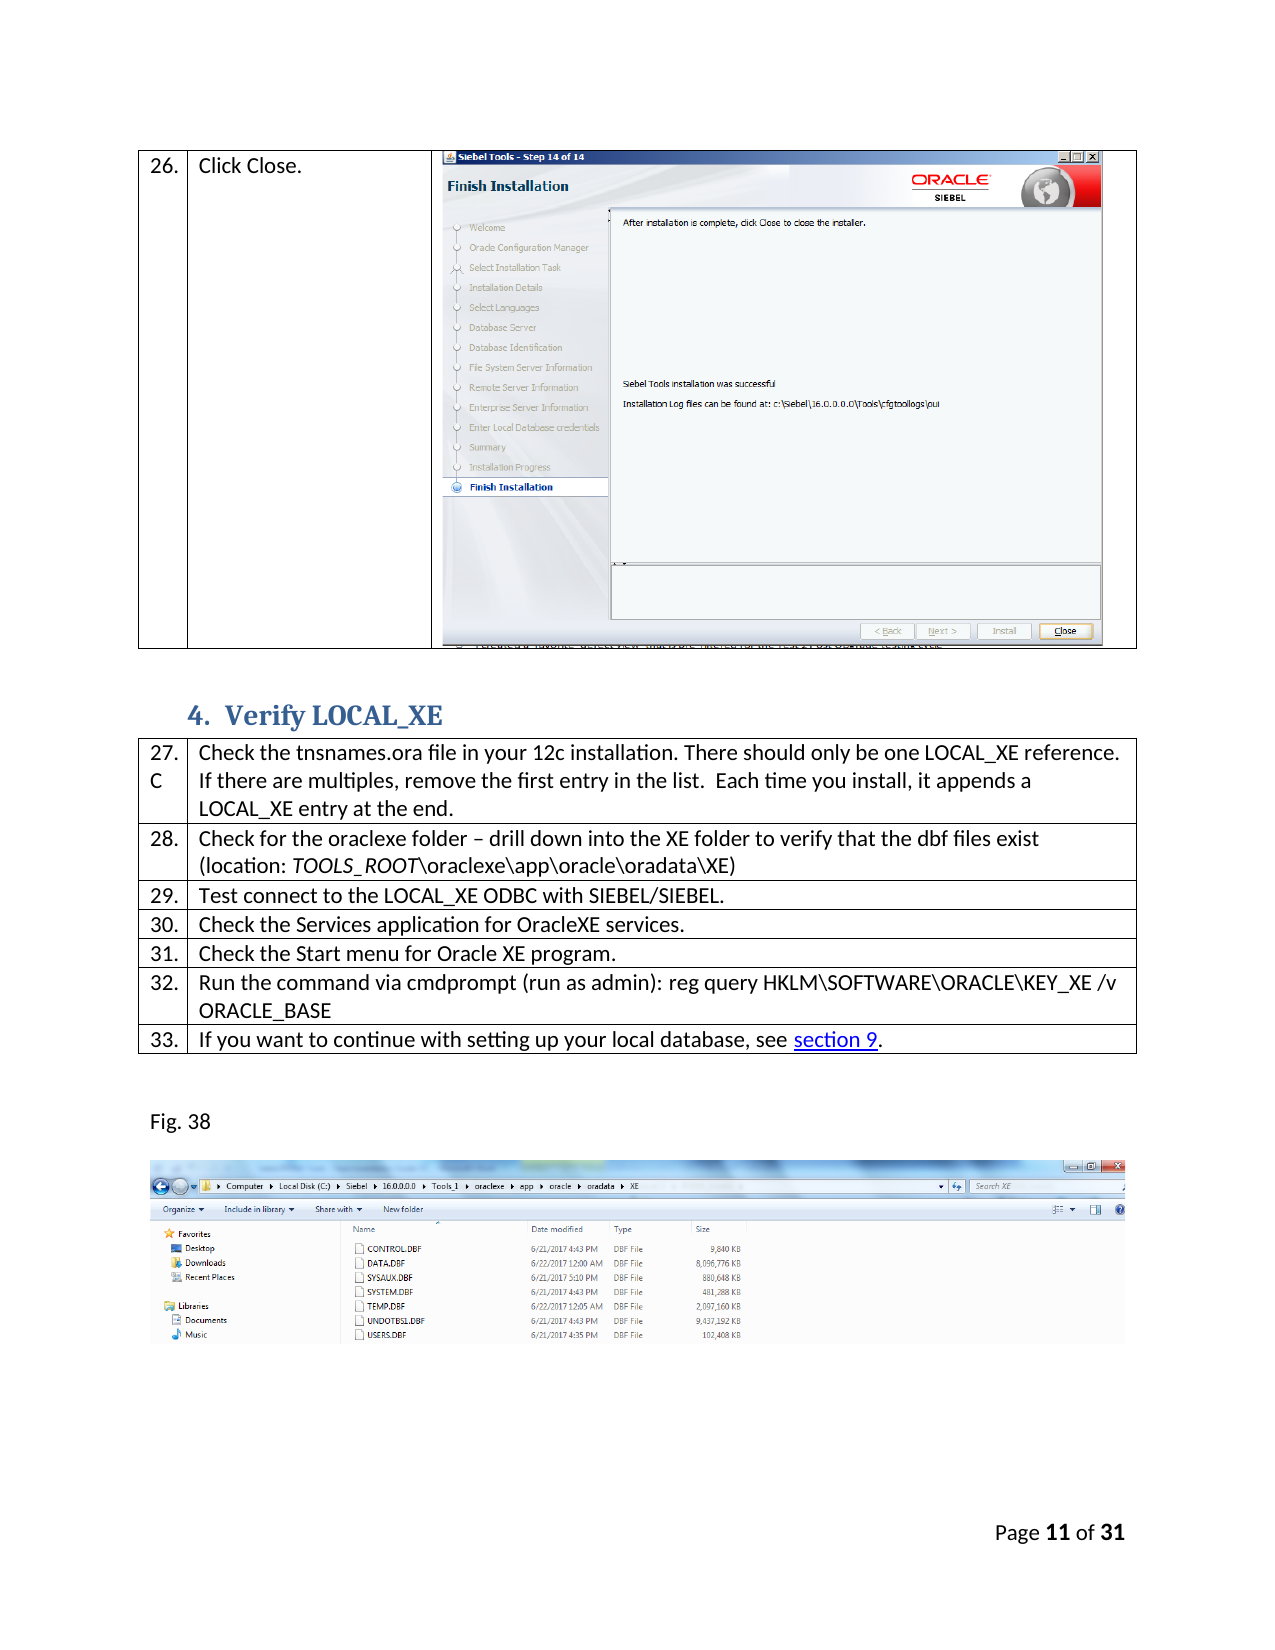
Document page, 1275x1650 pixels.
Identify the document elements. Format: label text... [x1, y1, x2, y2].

table_cell [139, 824, 187, 880]
table_cell [139, 151, 187, 648]
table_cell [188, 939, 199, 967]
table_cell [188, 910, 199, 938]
table_cell [139, 910, 187, 938]
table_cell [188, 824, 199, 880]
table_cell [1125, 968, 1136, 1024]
picture [150, 1160, 1125, 1344]
text Fig. 38 [150, 1107, 1125, 1135]
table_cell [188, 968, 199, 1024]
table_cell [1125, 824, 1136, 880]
table_cell Click Close. [188, 151, 431, 648]
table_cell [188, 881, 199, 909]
table_cell [432, 151, 442, 648]
table_header C [139, 739, 187, 823]
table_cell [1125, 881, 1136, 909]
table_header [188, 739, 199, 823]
subtitle Verify LOCAL_XE [187, 699, 1125, 732]
table_cell [1125, 151, 1136, 648]
picture [442, 151, 1103, 648]
table_cell [139, 939, 187, 967]
table_cell [139, 1025, 187, 1053]
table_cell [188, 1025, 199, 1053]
table_cell [139, 881, 187, 909]
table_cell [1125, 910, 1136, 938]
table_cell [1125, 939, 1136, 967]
table_cell [139, 968, 187, 1024]
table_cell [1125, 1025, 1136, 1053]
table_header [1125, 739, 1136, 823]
